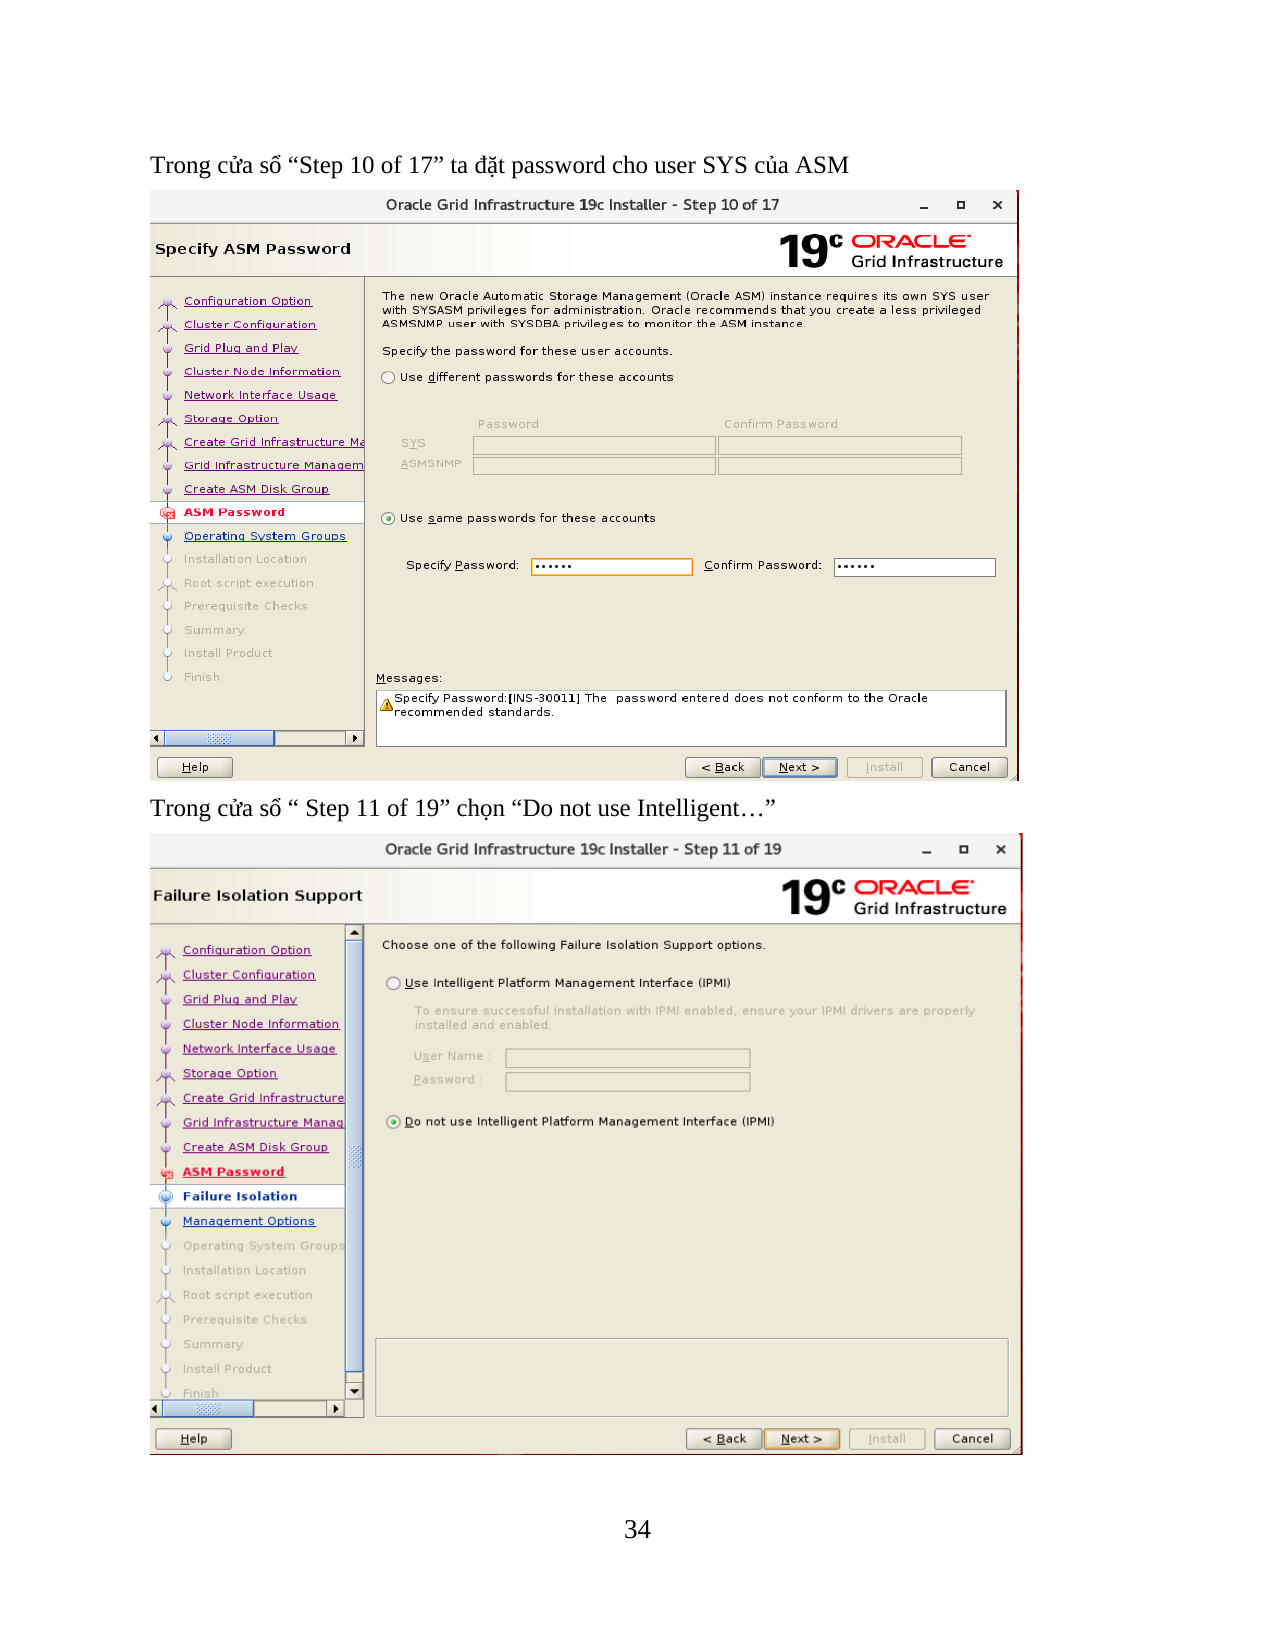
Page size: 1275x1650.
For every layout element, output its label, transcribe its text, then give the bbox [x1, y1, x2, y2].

text Trong cửa sổ “ Step 11 of 19” chọn “Do not use Intelligent…” [150, 793, 1125, 822]
picture [150, 190, 1019, 781]
text Trong cửa sổ “Step 10 of 17” ta đặt password cho user SYS của ASM [150, 150, 1125, 179]
picture [150, 833, 1023, 1455]
